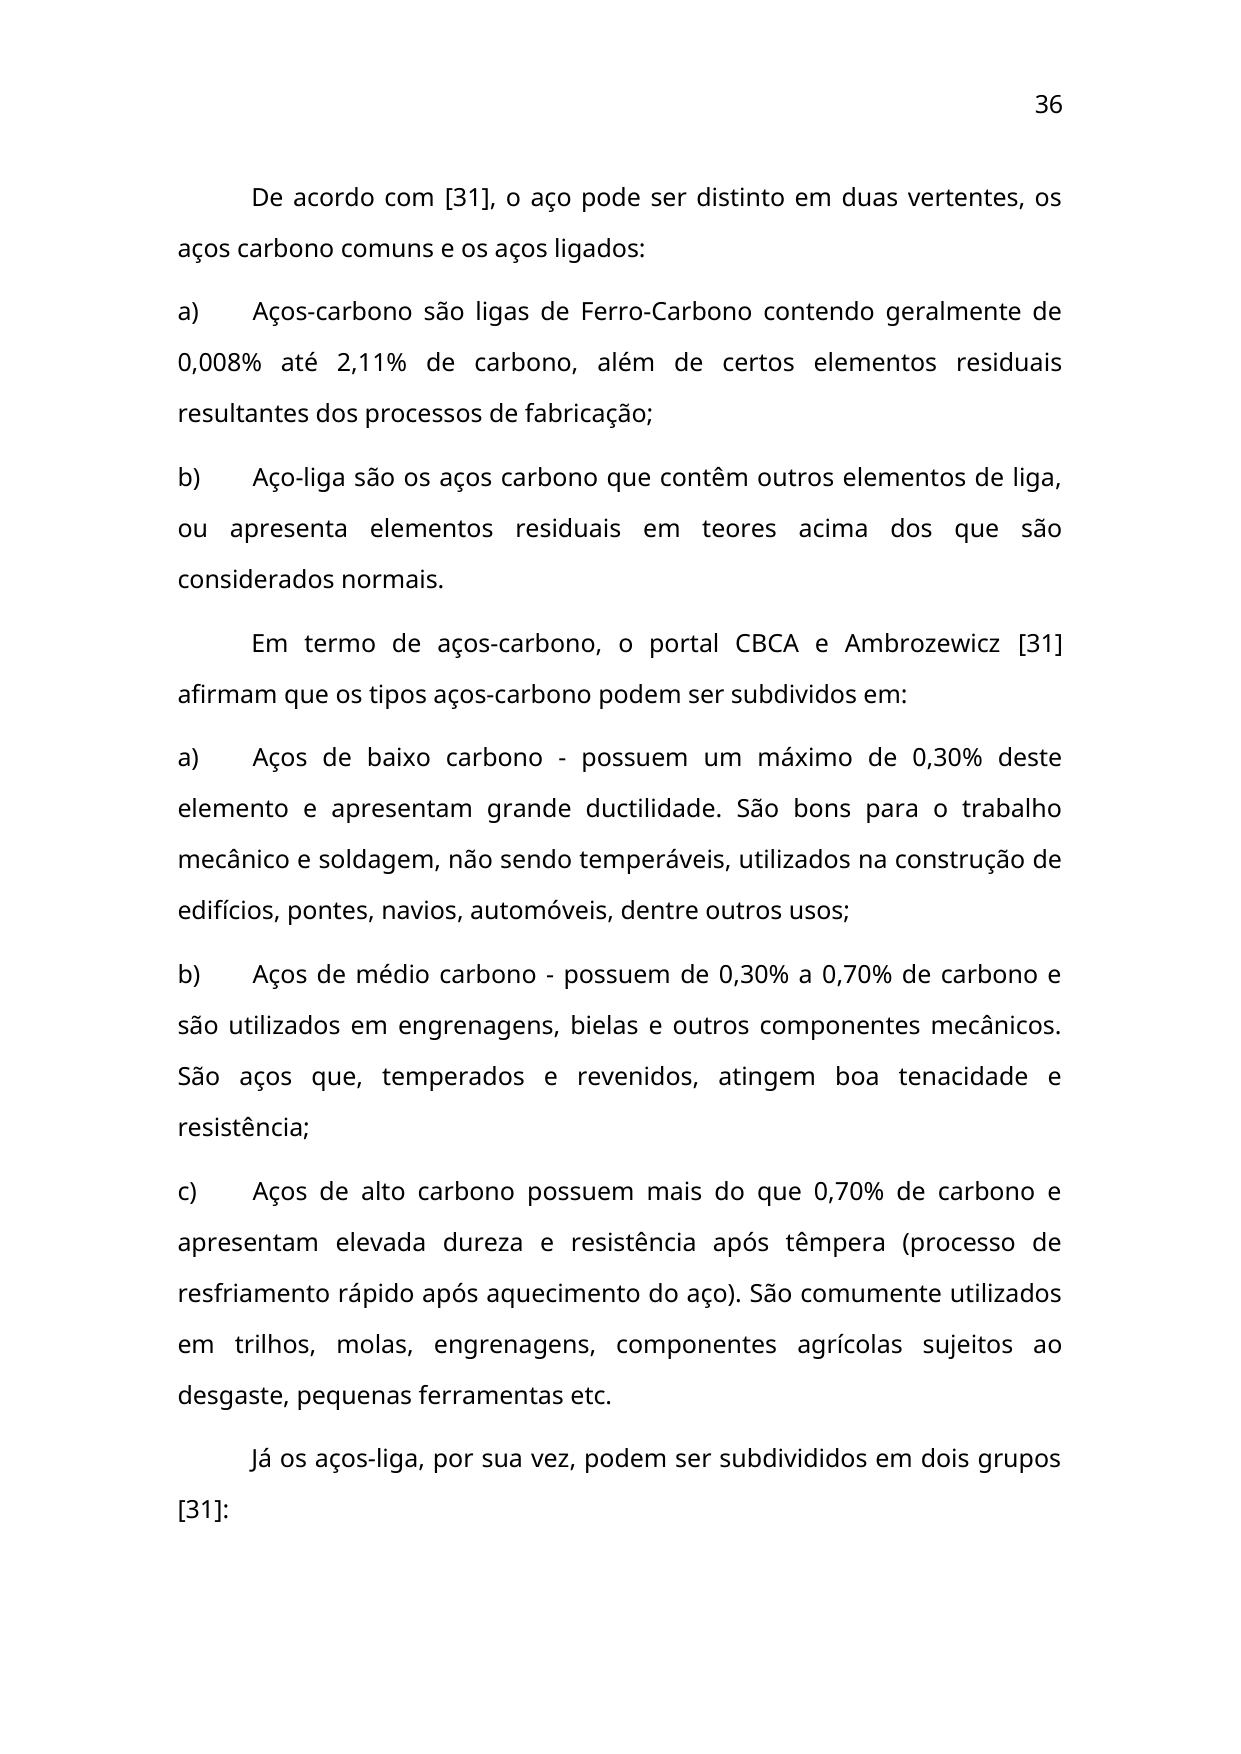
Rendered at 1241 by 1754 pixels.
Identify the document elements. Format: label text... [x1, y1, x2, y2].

text De acordo com [31], o aço pode ser distinto em duas vertentes, os aços carbono comuns e os aços ligados: [177, 179, 1063, 264]
list Aços-carbono são ligas de Ferro-Carbono contendo geralmente de 0,008% até 2,11% de carbono, além de certos elementos residuais resultantes dos processos de fabricação; [177, 294, 1063, 430]
list Aços de médio carbono - possuem de 0,30% a 0,70% de carbono e são utilizados em engrenagens, bielas e outros componentes mecânicos. São aços que, temperados e revenidos, atingem boa tenacidade e resistência; [177, 956, 1063, 1144]
text Em termo de aços-carbono, o portal CBCA e Ambrozewicz [31] afirmam que os tipos aços-carbono podem ser subdividos em: [177, 625, 1063, 710]
list Aço-liga são os aços carbono que contêm outros elementos de liga, ou apresenta elementos residuais em teores acima dos que são considerados normais. [177, 459, 1063, 596]
list Aços de alto carbono possuem mais do que 0,70% de carbono e apresentam elevada dureza e resistência após têmpera (processo de resfriamento rápido após aquecimento do aço). São comumente utilizados em trilhos, molas, engrenagens, componentes agrícolas sujeitos ao desgaste, pequenas ferramentas etc. [177, 1173, 1063, 1411]
text Já os aços-liga, por sua vez, podem ser subdivididos em dois grupos [31]: [177, 1441, 1063, 1526]
list Aços de baixo carbono - possuem um máximo de 0,30% deste elemento e apresentam grande ductilidade. São bons para o trabalho mecânico e soldagem, não sendo temperáveis, utilizados na construção de edifícios, pontes, navios, automóveis, dentre outros usos; [177, 740, 1063, 927]
